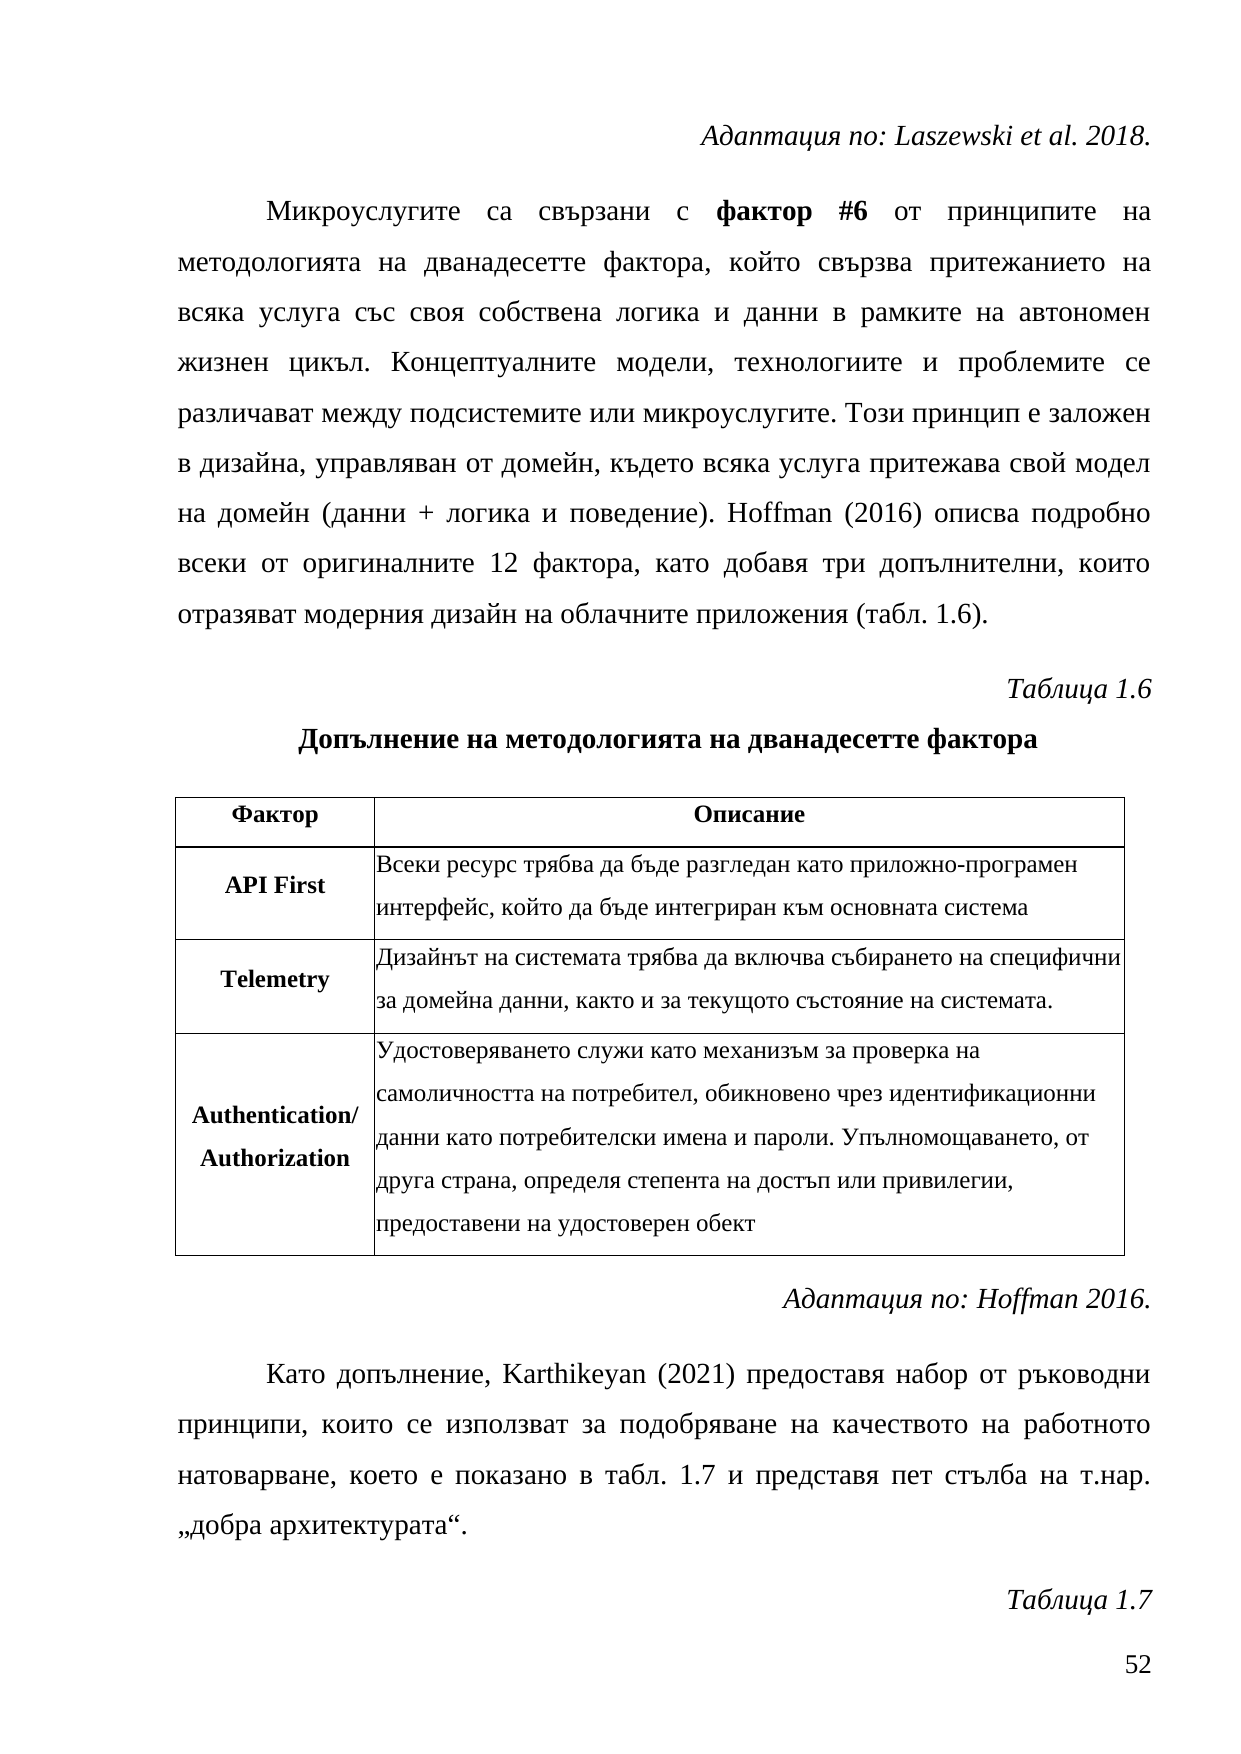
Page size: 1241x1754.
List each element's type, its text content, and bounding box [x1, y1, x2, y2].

table_cell Telemetry [176, 940, 374, 1033]
title Адаптация по: Laszewski et al. 2018. [177, 118, 1152, 152]
title Адаптация по: Hoffman 2016. [177, 1281, 1152, 1314]
text Като допълнение, Karthikeyan (2021) предоставя набор от ръководни принципи, които се използват за подобряване на качеството на работното натоварване, което е показано в табл. 1.7 и представя пет стълба на т.нар. „добра архитектурата“. [177, 1356, 1152, 1541]
text Микроуслугите са свързани с фактор #6 от принципите на методологията на дванадесетте фактора, който свързва притежанието на всяка услуга със своя собствена логика и данни в рамките на автономен жизнен цикъл. Концептуалните модели, технологиите и проблемите се различават между подсистемите или микроуслугите. Този принцип е заложен в дизайна, управляван от домейн, където всяка услуга притежава свой модел на домейн (данни + логика и поведение). Hoffman (2016) описва подробно всеки от оригиналните 12 фактора, като добавя три допълнителни, които отразяват модерния дизайн на облачните приложения (табл. 1.6). [177, 193, 1152, 629]
title Таблица 1.7 [177, 1582, 1152, 1616]
table_cell Всеки ресурс трябва да бъде разгледан като приложно-програмен интерфейс, който да бъде интегриран към основната система [375, 848, 1124, 939]
title Допълнение на методологията на дванадесетте фактора [177, 722, 1152, 755]
table_cell Удостоверяването служи като механизъм за проверка на самоличността на потребител, обикновено чрез идентификационни данни като потребителски имена и пароли. Упълномощаването, от друга страна, определя степента на достъп или привилегии, предоставени на удостоверен обект [375, 1034, 1124, 1255]
table_header Описание [375, 798, 1124, 846]
table_cell Дизайнът на системата трябва да включва събирането на специфични за домейна данни, както и за текущото състояние на системата. [375, 940, 1124, 1033]
table_cell API First [176, 848, 374, 939]
table_cell Authentication/ Authorization [176, 1034, 374, 1255]
title Таблица 1.6 [177, 671, 1152, 705]
table_header Фактор [176, 798, 374, 846]
